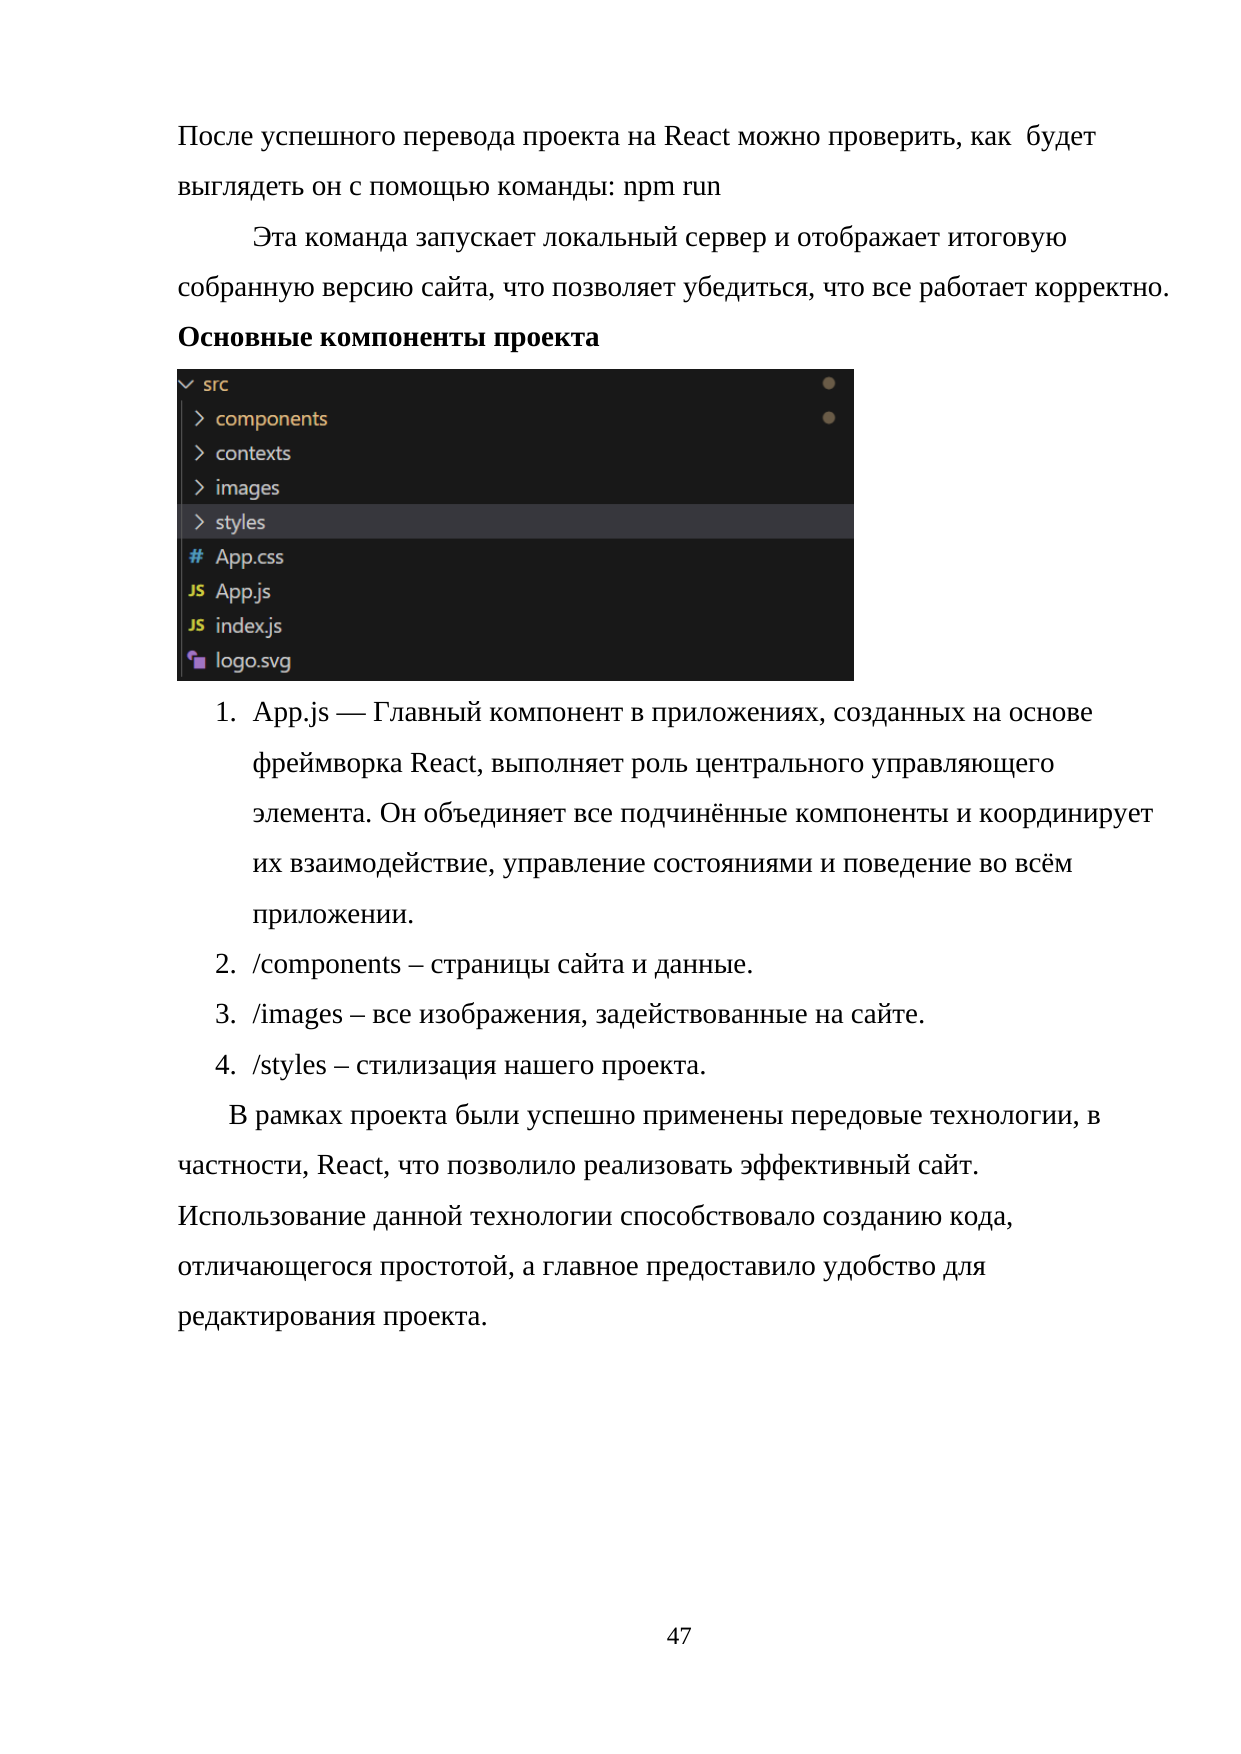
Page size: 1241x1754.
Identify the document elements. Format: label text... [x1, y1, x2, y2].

text После успешного перевода проекта на React можно проверить, как будет выглядеть он с помощью команды: npm run [177, 118, 1181, 202]
text Основные компоненты проекта [177, 319, 1181, 353]
text В рамках проекта были успешно применены передовые технологии, в частности, React, что позволило реализовать эффективный сайт. Использование данной технологии способствовало созданию кода, отличающегося простотой, а главное предоставило удобство для редактирования проекта. [177, 1097, 1181, 1332]
list /components – страницы сайта и данные. [215, 946, 1181, 980]
list /styles – стилизация нашего проекта. [215, 1047, 1181, 1080]
picture [177, 369, 854, 681]
list /images – все изображения, задействованные на сайте. [215, 996, 1181, 1030]
list App.js — Главный компонент в приложениях, созданных на основе фреймворка React, выполняет роль центрального управляющего элемента. Он объединяет все подчинённые компоненты и координирует их взаимодействие, управление состояниями и поведение во всём приложении. [215, 694, 1181, 929]
text Эта команда запускает локальный сервер и отображает итоговую собранную версию сайта, что позволяет убедиться, что все работает корректно. [177, 219, 1181, 303]
